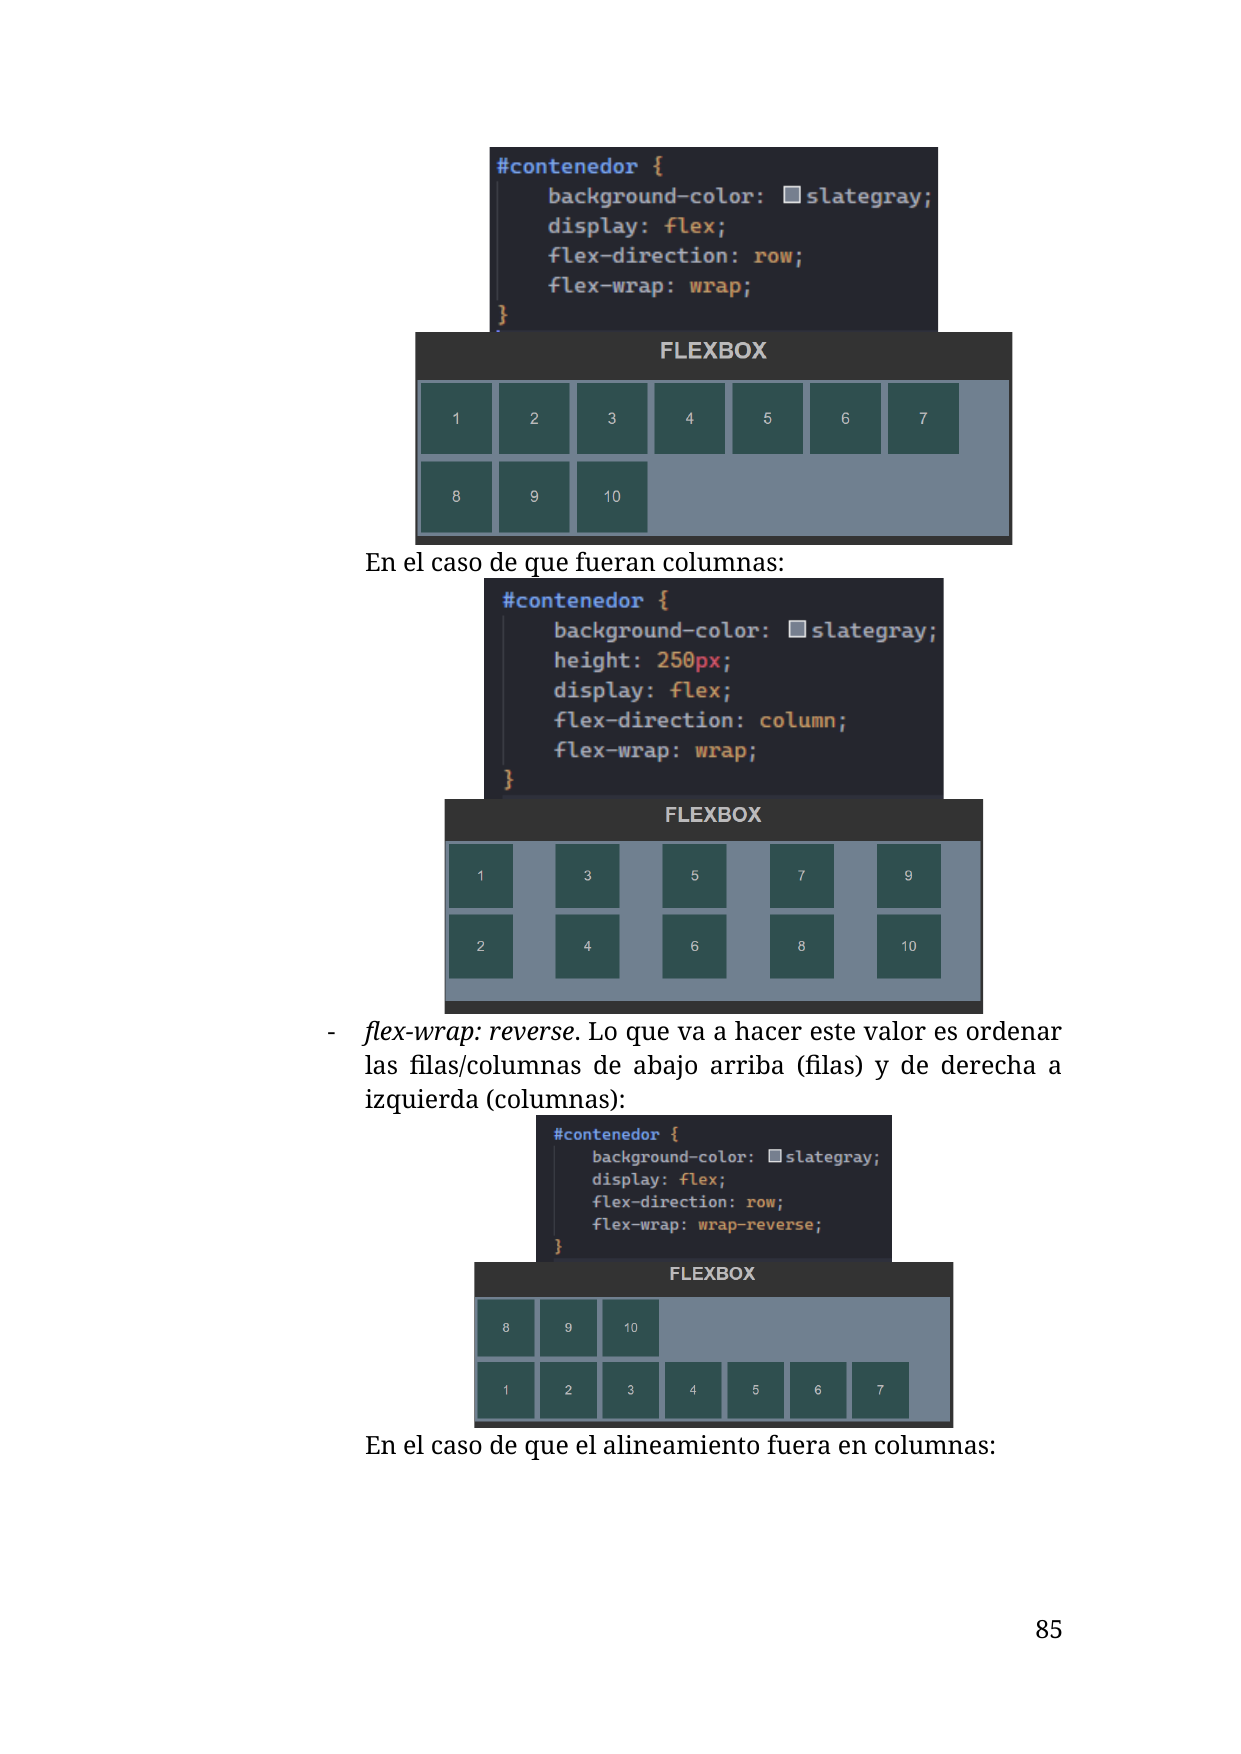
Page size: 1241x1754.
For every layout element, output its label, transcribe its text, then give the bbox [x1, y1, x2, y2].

picture [444, 578, 984, 1014]
picture [474, 1115, 954, 1428]
picture [415, 147, 1013, 545]
list En el caso de que el alineamiento fuera en columnas: [365, 1428, 1063, 1462]
list En el caso de que fueran columnas: [365, 545, 1063, 579]
list flex-wrap: reverse. Lo que va a hacer este valor es ordenar las filas/columnas de abajo arriba (filas) y de derecha a izquierda (columnas): [327, 1014, 1063, 1116]
